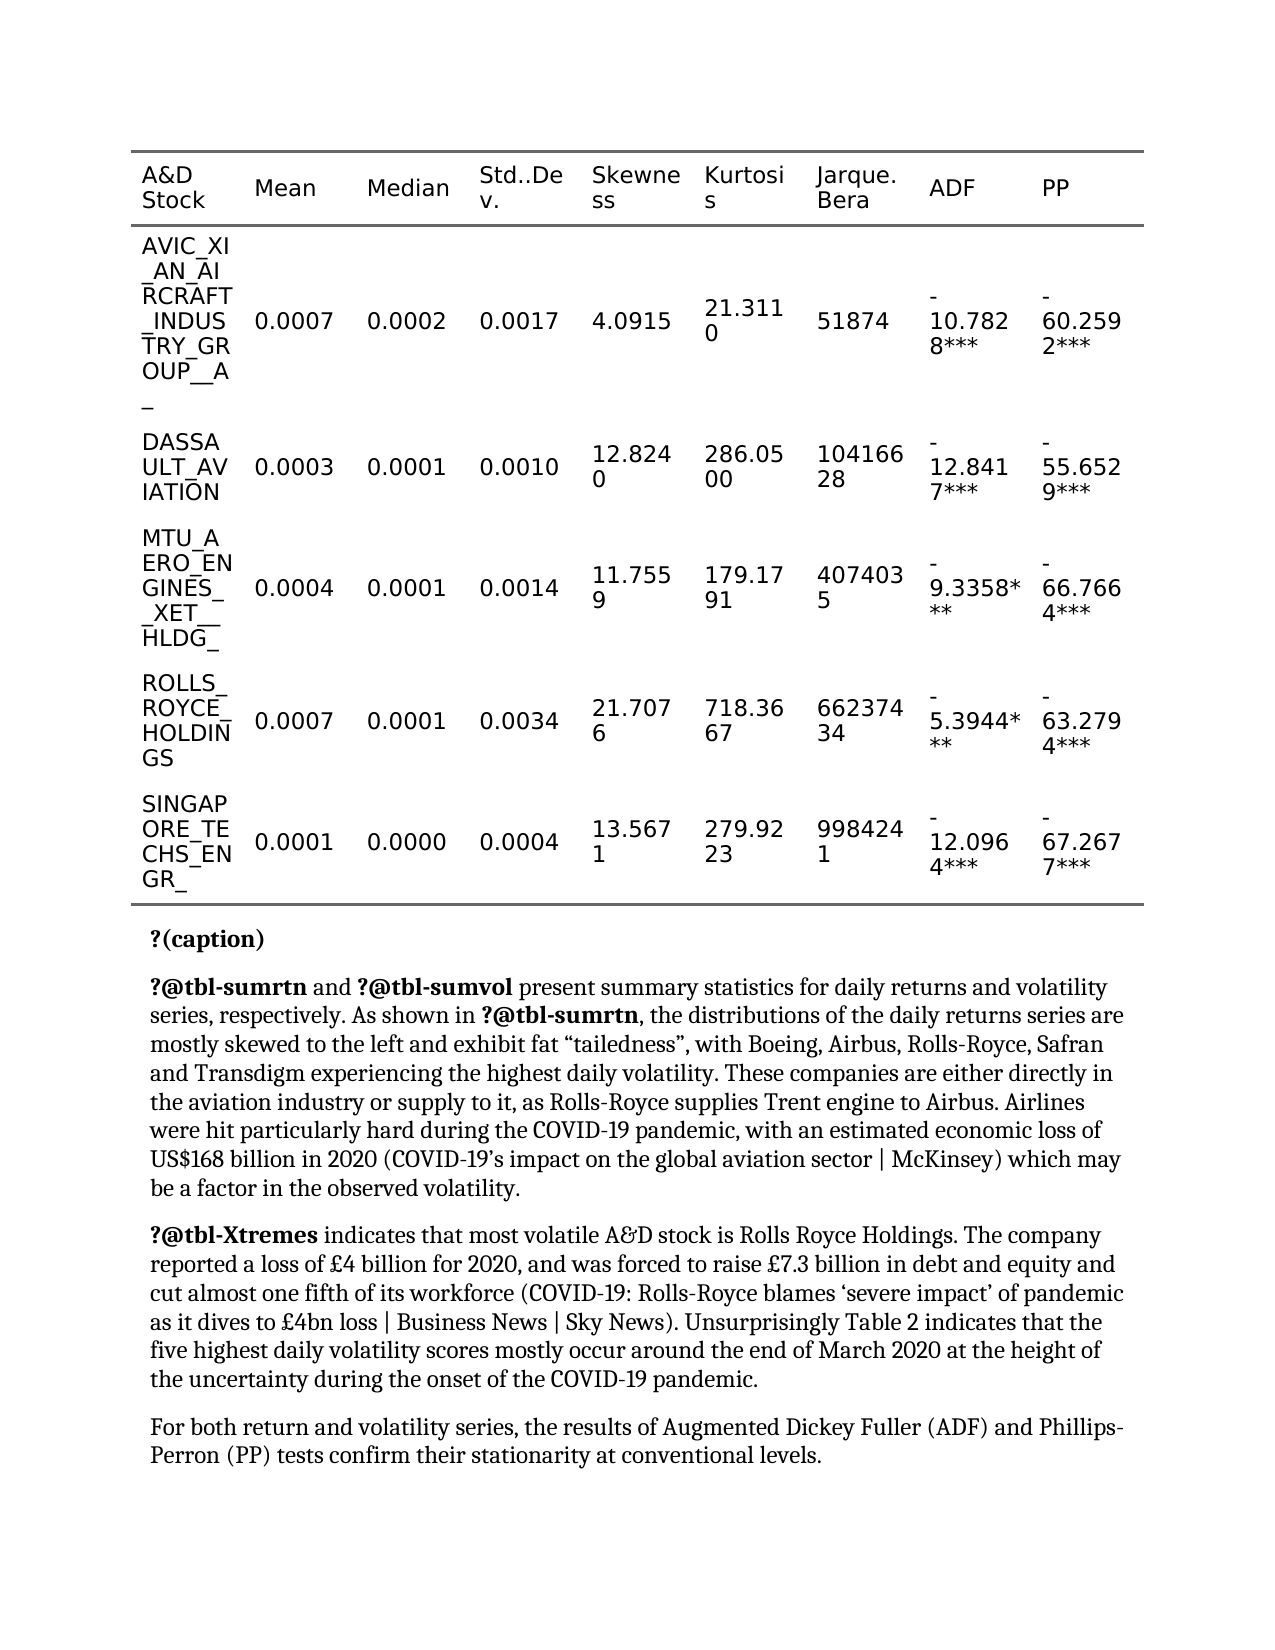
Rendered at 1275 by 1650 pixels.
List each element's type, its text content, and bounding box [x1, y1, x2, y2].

table_cell 0.0001 [356, 420, 469, 516]
table_cell 21.3110 [694, 227, 806, 420]
table_cell DASSAULT_AVIATION [131, 420, 244, 516]
table_cell AVIC_XI_AN_AIRCRAFT_INDUSTRY_GROUP__A_ [131, 227, 244, 420]
table_cell -63.2794*** [1031, 661, 1144, 782]
table_cell 10416628 [806, 420, 919, 516]
table_cell 179.1791 [694, 516, 806, 661]
table_header PP [1031, 153, 1144, 224]
table_cell 4.0915 [581, 227, 694, 420]
table_header ADF [919, 153, 1031, 224]
text ?@tbl-Xtremes indicates that most volatile A&D stock is Rolls Royce Holdings. The company reported a loss of £4 billion for 2020, and was forced to raise £7.3 billion in debt and equity and cut almost one fifth of its workforce (COVID-19: Rolls-Royce blames ‘severe impact’ of pandemic as it dives to £4bn loss | Business News | Sky News). Unsurprisingly Table 2 indicates that the five highest daily volatility scores mostly occur around the end of March 2020 at the height of the uncertainty during the onset of the COVID-19 pandemic. [150, 1221, 1125, 1394]
table_cell 0.0000 [356, 782, 469, 903]
table_cell -60.2592*** [1031, 227, 1144, 420]
table_cell 21.7076 [581, 661, 694, 782]
table_cell -55.6529*** [1031, 420, 1144, 516]
table_cell 0.0001 [356, 661, 469, 782]
table_header Kurtosis [694, 153, 806, 224]
table_cell 0.0001 [356, 516, 469, 661]
table_cell 66237434 [806, 661, 919, 782]
table_cell MTU_AERO_ENGINES__XET__HLDG_ [131, 516, 244, 661]
table_header Std..Dev. [469, 153, 581, 224]
table_cell 0.0007 [244, 227, 356, 420]
table_cell 0.0003 [244, 420, 356, 516]
table_header Mean [244, 153, 356, 224]
table_cell 0.0001 [244, 782, 356, 903]
table_cell -66.7664*** [1031, 516, 1144, 661]
table_cell 0.0017 [469, 227, 581, 420]
text ?@tbl-sumrtn and ?@tbl-sumvol present summary statistics for daily returns and volatility series, respectively. As shown in ?@tbl-sumrtn, the distributions of the daily returns series are mostly skewed to the left and exhibit fat “tailedness”, with Boeing, Airbus, Rolls-Royce, Safran and Transdigm experiencing the highest daily volatility. These companies are either directly in the aviation industry or supply to it, as Rolls-Royce supplies Trent engine to Airbus. Airlines were hit particularly hard during the COVID-19 pandemic, with an estimated economic loss of US$168 billion in 2020 (COVID-19’s impact on the global aviation sector | McKinsey) which may be a factor in the observed volatility. [150, 972, 1125, 1202]
table_cell 286.0500 [694, 420, 806, 516]
table_cell 0.0004 [469, 782, 581, 903]
table_cell -10.7828*** [919, 227, 1031, 420]
table_cell 9984241 [806, 782, 919, 903]
table_cell 12.8240 [581, 420, 694, 516]
table_cell 11.7559 [581, 516, 694, 661]
table_cell 0.0002 [356, 227, 469, 420]
table_cell 13.5671 [581, 782, 694, 903]
table_cell 0.0014 [469, 516, 581, 661]
table_cell -67.2677*** [1031, 782, 1144, 903]
table_cell ROLLS_ROYCE_HOLDINGS [131, 661, 244, 782]
text For both return and volatility series, the results of Augmented Dickey Fuller (ADF) and Phillips-Perron (PP) tests confirm their stationarity at conventional levels. [150, 1412, 1125, 1470]
table_cell -9.3358*** [919, 516, 1031, 661]
table_cell 718.3667 [694, 661, 806, 782]
table_cell 0.0007 [244, 661, 356, 782]
table_cell 0.0010 [469, 420, 581, 516]
table_header A&D Stock [131, 153, 244, 224]
table_cell -12.0964*** [919, 782, 1031, 903]
table_header Median [356, 153, 469, 224]
table_cell 4074035 [806, 516, 919, 661]
table_cell 0.0034 [469, 661, 581, 782]
table_header Skewness [581, 153, 694, 224]
table_cell -5.3944*** [919, 661, 1031, 782]
table_cell -12.8417*** [919, 420, 1031, 516]
text ?(caption) [150, 925, 1125, 954]
table_cell 279.9223 [694, 782, 806, 903]
table_cell 51874 [806, 227, 919, 420]
table_cell 0.0004 [244, 516, 356, 661]
table_cell SINGAPORE_TECHS_ENGR_ [131, 782, 244, 903]
table_header Jarque.Bera [806, 153, 919, 224]
